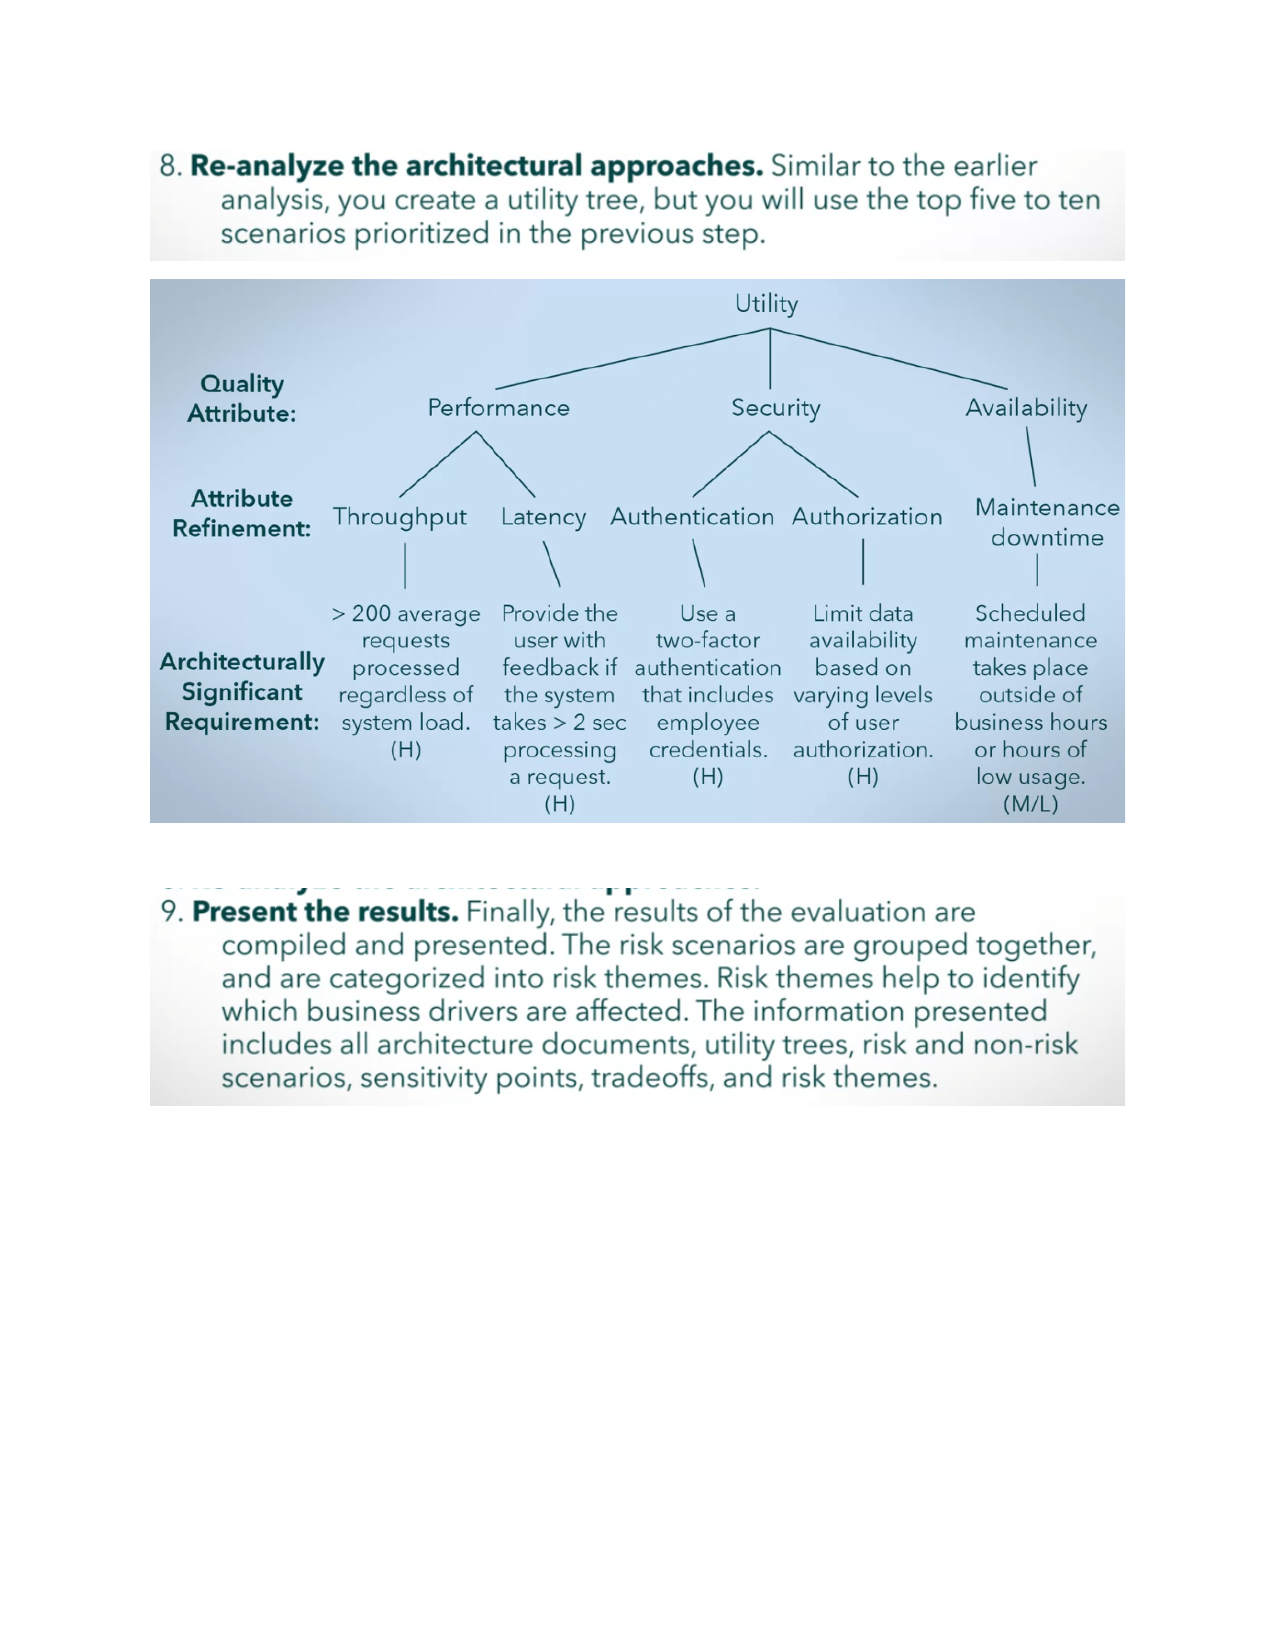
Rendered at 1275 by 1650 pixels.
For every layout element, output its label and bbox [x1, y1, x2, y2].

picture [150, 888, 1125, 1106]
picture [150, 279, 1125, 823]
picture [150, 150, 1125, 261]
